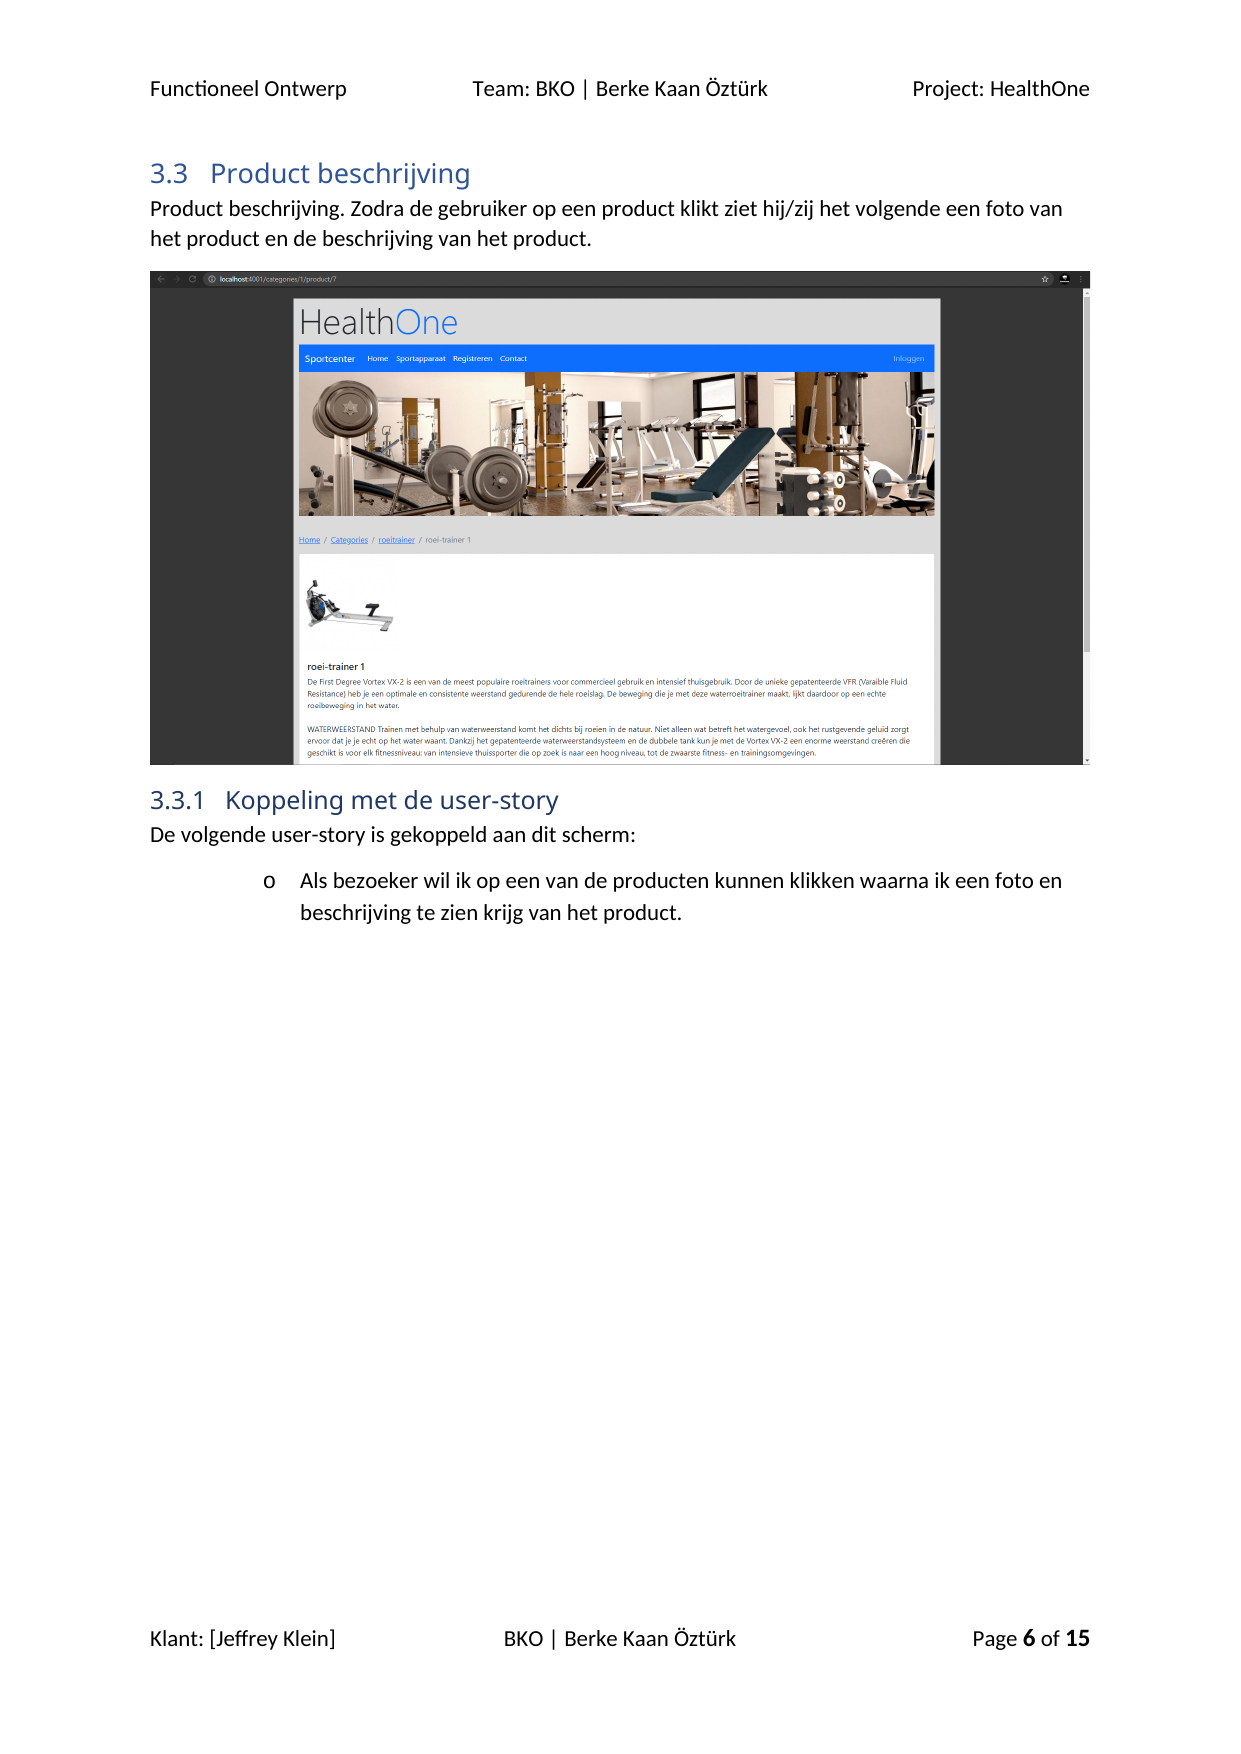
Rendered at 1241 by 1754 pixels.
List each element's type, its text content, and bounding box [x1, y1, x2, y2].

text Product beschrijving. Zodra de gebruiker op een product klikt ziet hij/zij het volgende een foto van het product en de beschrijving van het product. [150, 194, 1090, 252]
text De volgende user-story is gekoppeld aan dit scherm: [150, 820, 1090, 848]
list Als bezoeker wil ik op een van de producten kunnen klikken waarna ik een foto en beschrijving te zien krijg van het product. [262, 867, 1090, 926]
subtitle Product beschrijving [150, 154, 1090, 191]
picture [150, 271, 1091, 765]
subtitle Koppeling met de user-story [150, 783, 1090, 817]
